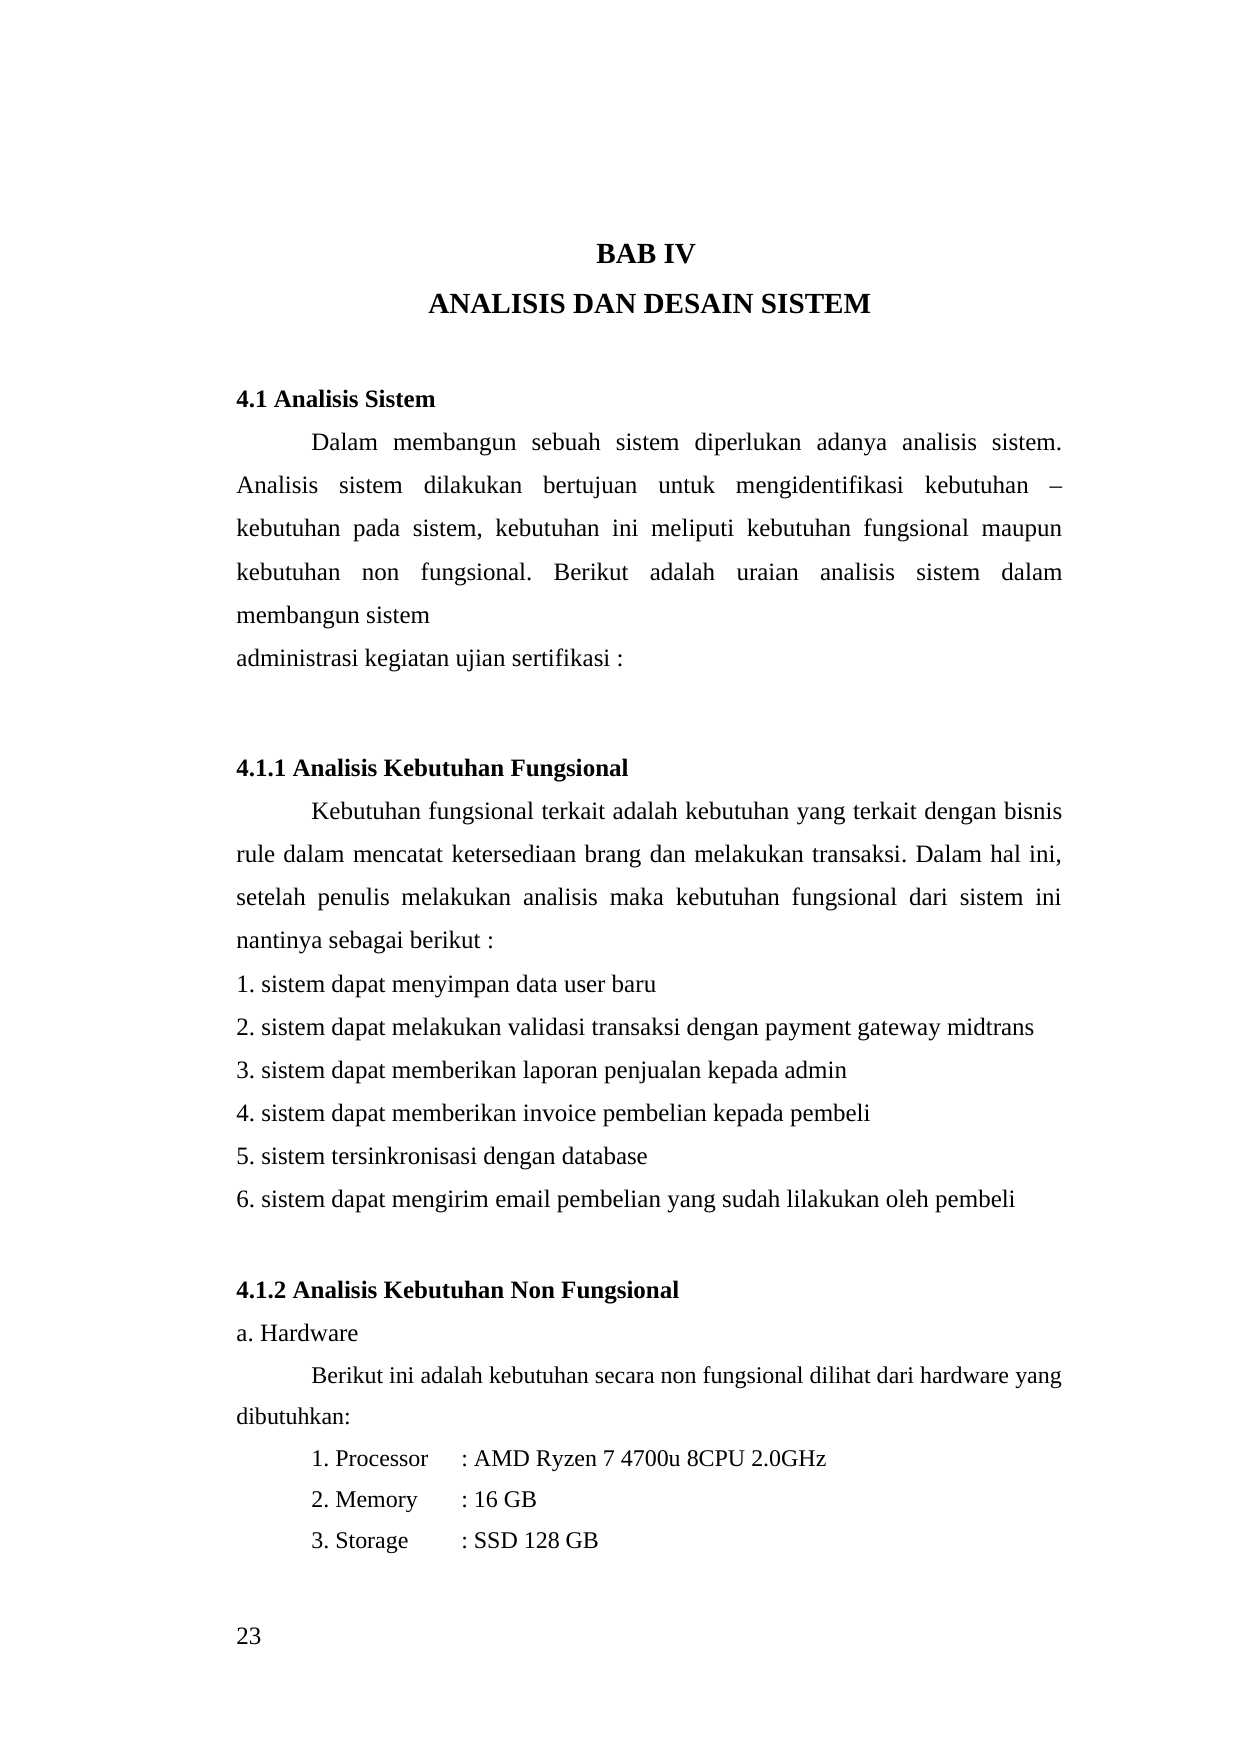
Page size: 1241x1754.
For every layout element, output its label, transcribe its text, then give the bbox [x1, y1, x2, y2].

text 6. sistem dapat mengirim email pembelian yang sudah lilakukan oleh pembeli [236, 1184, 1063, 1213]
text 2. Memory : 16 GB [236, 1485, 1063, 1513]
text 1. sistem dapat menyimpan data user baru [236, 969, 1063, 997]
text 3. sistem dapat memberikan laporan penjualan kepada admin [236, 1055, 1063, 1084]
text Berikut ini adalah kebutuhan secara non fungsional dilihat dari hardware yang dibutuhkan: [236, 1361, 1063, 1430]
text Kebutuhan fungsional terkait adalah kebutuhan yang terkait dengan bisnis rule dalam mencatat ketersediaan brang dan melakukan transaksi. Dalam hal ini, setelah penulis melakukan analisis maka kebutuhan fungsional dari sistem ini nantinya sebagai berikut : [236, 796, 1063, 954]
subtitle 4.1.1 Analisis Kebutuhan Fungsional [236, 753, 1063, 782]
text 4. sistem dapat memberikan invoice pembelian kepada pembeli [236, 1098, 1063, 1127]
text 1. Processor : AMD Ryzen 7 4700u 8CPU 2.0GHz [236, 1444, 1063, 1471]
text administrasi kegiatan ujian sertifikasi : [236, 643, 1063, 672]
text a. Hardware [236, 1318, 1063, 1347]
text 2. sistem dapat melakukan validasi transaksi dengan payment gateway midtrans [236, 1012, 1063, 1041]
subtitle BAB IV ANALISIS DAN DESAIN SISTEM [236, 236, 1063, 320]
text 3. Storage : SSD 128 GB [236, 1526, 1063, 1554]
text Dalam membangun sebuah sistem diperlukan adanya analisis sistem. Analisis sistem dilakukan bertujuan untuk mengidentifikasi kebutuhan – kebutuhan pada sistem, kebutuhan ini meliputi kebutuhan fungsional maupun kebutuhan non fungsional. Berikut adalah uraian analisis sistem dalam membangun sistem [236, 427, 1063, 628]
text 5. sistem tersinkronisasi dengan database [236, 1141, 1063, 1170]
subtitle 4.1 Analisis Sistem [236, 384, 1063, 413]
subtitle 4.1.2 Analisis Kebutuhan Non Fungsional [236, 1275, 1063, 1303]
